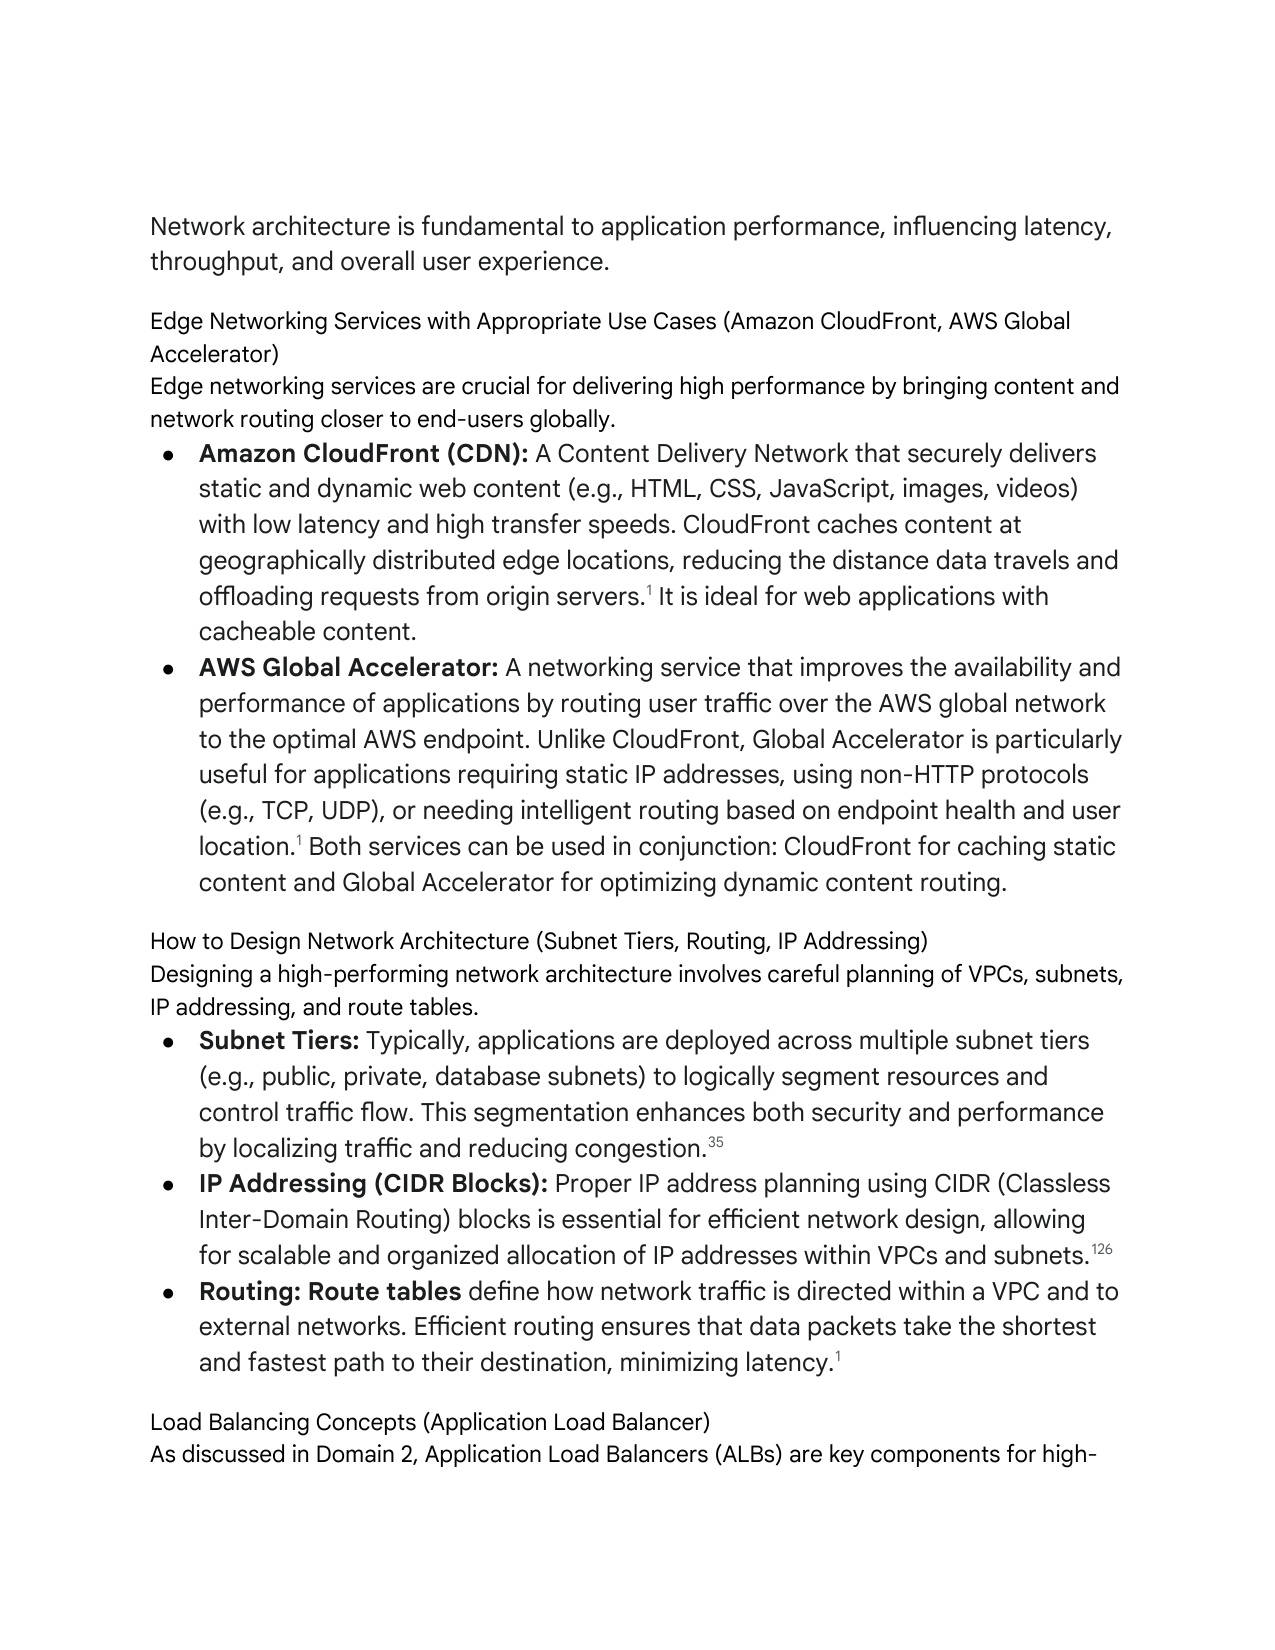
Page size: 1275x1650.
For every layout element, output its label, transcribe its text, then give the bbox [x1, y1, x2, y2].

text Edge networking services are crucial for delivering high performance by bringing content and network routing closer to end-users globally. [150, 373, 1125, 434]
text Designing a high-performing network architecture involves careful planning of VPCs, subnets, IP addressing, and route tables. [150, 960, 1125, 1022]
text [150, 1441, 1125, 1469]
text Load Balancing Concepts (Application Load Balancer) [150, 1408, 1125, 1437]
text Edge Networking Services with Appropriate Use Cases (Amazon CloudFront, AWS Global Accelerator) [150, 307, 1125, 369]
list AWS Global Accelerator: A networking service that improves the availability and performance of applications by routing user traffic over the AWS global network to the optimal AWS endpoint. Unlike CloudFront, Global Accelerator is particularly useful for applications requiring static IP addresses, using non-HTTP protocols (e.g., TCP, UDP), or needing intelligent routing based on endpoint health and user location.1 Both services can be used in conjunction: CloudFront for caching static content and Global Accelerator for optimizing dynamic content routing. [161, 652, 1125, 898]
list Subnet Tiers: Typically, applications are deployed across multiple subnet tiers (e.g., public, private, database subnets) to logically segment resources and control traffic flow. This segmentation enhances both security and performance by localizing traffic and reducing congestion.35 [161, 1026, 1125, 1164]
list Routing: Route tables define how network traffic is directed within a VPC and to external networks. Efficient routing ensures that data packets take the shortest and fastest path to their destination, minimizing latency.1 [161, 1276, 1125, 1378]
list IP Addressing (CIDR Blocks): Proper IP address planning using CIDR (Classless Inter-Domain Routing) blocks is essential for efficient network design, allowing for scalable and organized allocation of IP addresses within VPCs and subnets.126 [161, 1168, 1125, 1271]
text How to Design Network Architecture (Subnet Tiers, Routing, IP Addressing) [150, 927, 1125, 956]
text Network architecture is fundamental to application performance, influencing latency, throughput, and overall user experience. [150, 211, 1125, 278]
list Amazon CloudFront (CDN): A Content Delivery Network that securely delivers static and dynamic web content (e.g., HTML, CSS, JavaScript, images, videos) with low latency and high transfer speeds. CloudFront caches content at geographically distributed edge locations, reducing the distance data travels and offloading requests from origin servers.1 It is ideal for web applications with cacheable content. [161, 438, 1125, 648]
